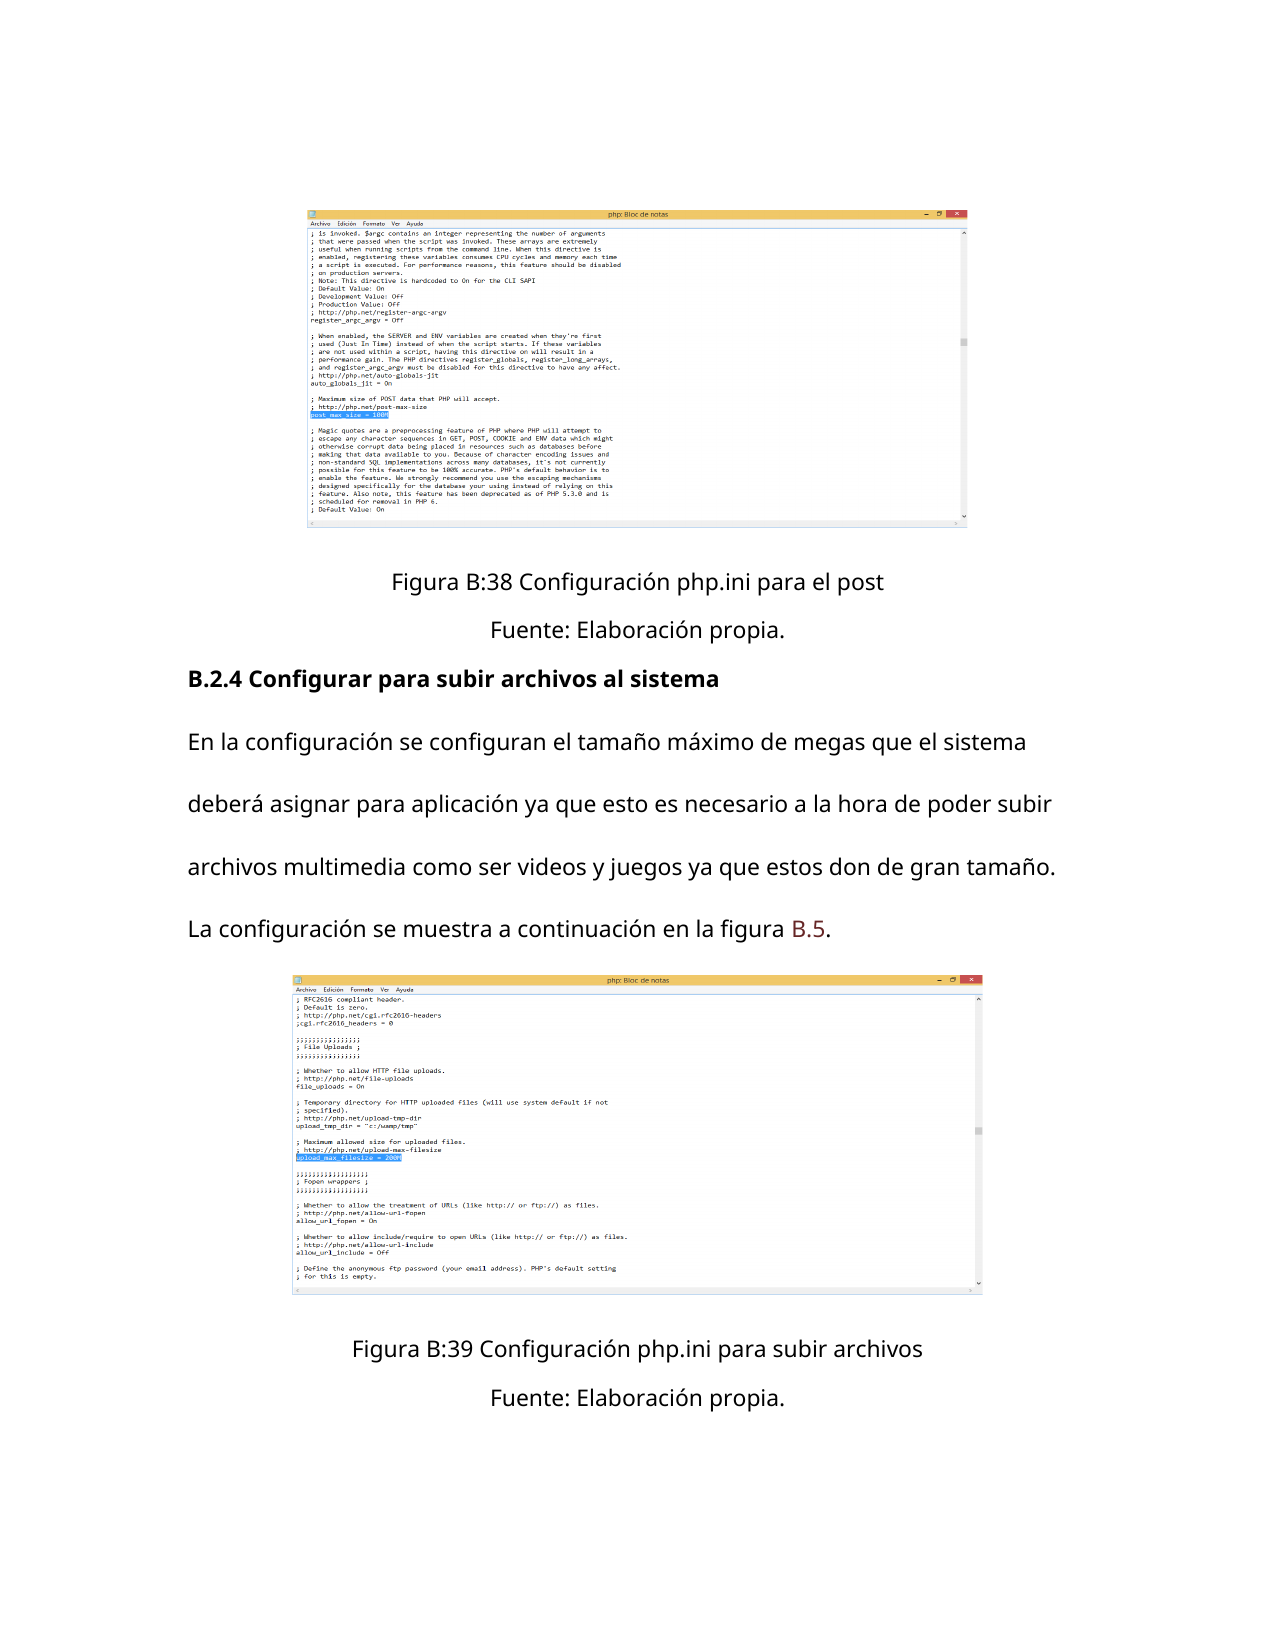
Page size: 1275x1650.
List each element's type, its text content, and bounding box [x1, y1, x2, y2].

text Fuente: Elaboración propia. [187, 1381, 1087, 1413]
subtitle B.2.4 Configurar para subir archivos al sistema [187, 663, 1087, 694]
text La configuración se muestra a continuación en la figura B.5. [187, 913, 1087, 944]
text En la configuración se configuran el tamaño máximo de megas que el sistema deberá asignar para aplicación ya que esto es necesario a la hora de poder subir archivos multimedia como ser videos y juegos ya que estos don de gran tamaño. [187, 725, 1087, 882]
text Fuente: Elaboración propia. [187, 614, 1087, 646]
